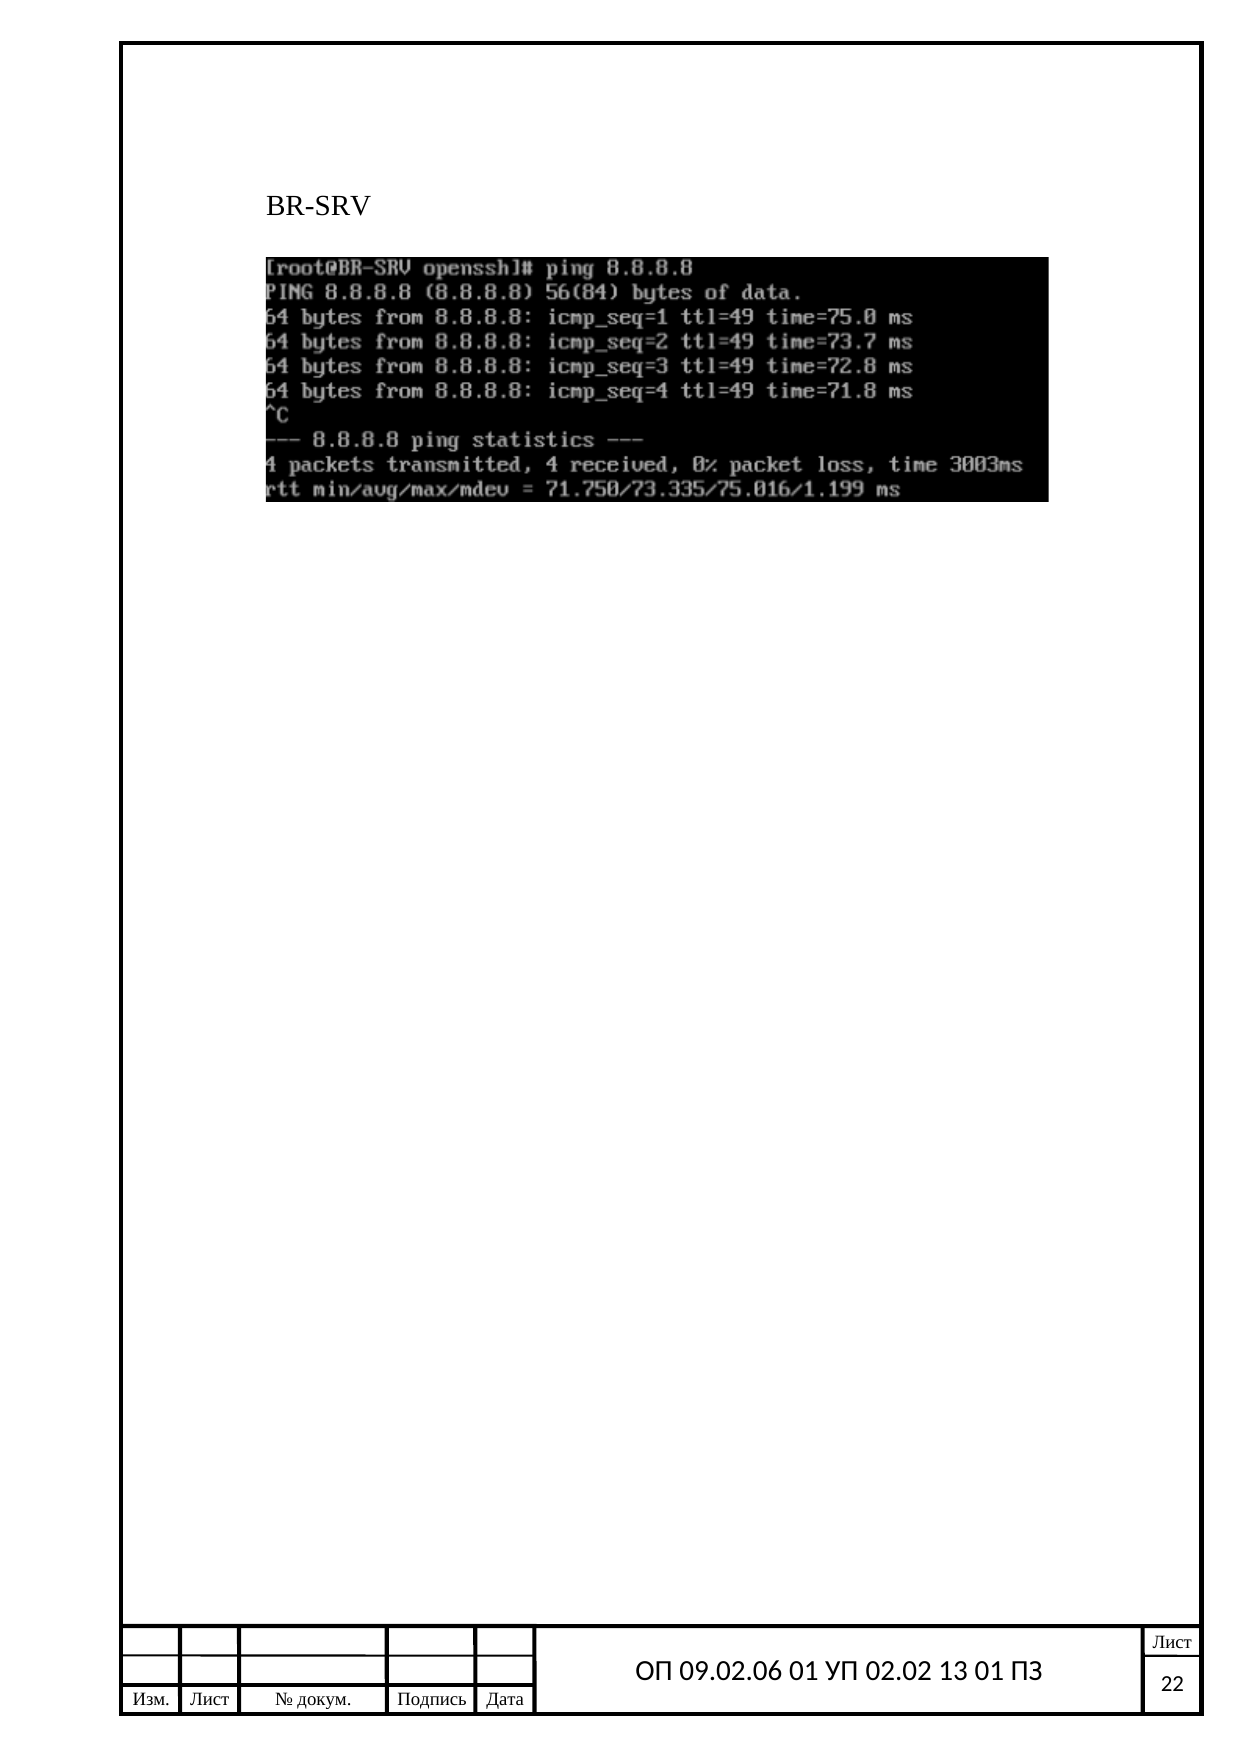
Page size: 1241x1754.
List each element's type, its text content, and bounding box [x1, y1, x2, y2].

picture [265, 257, 1049, 502]
text BR-SRV [266, 188, 1145, 222]
